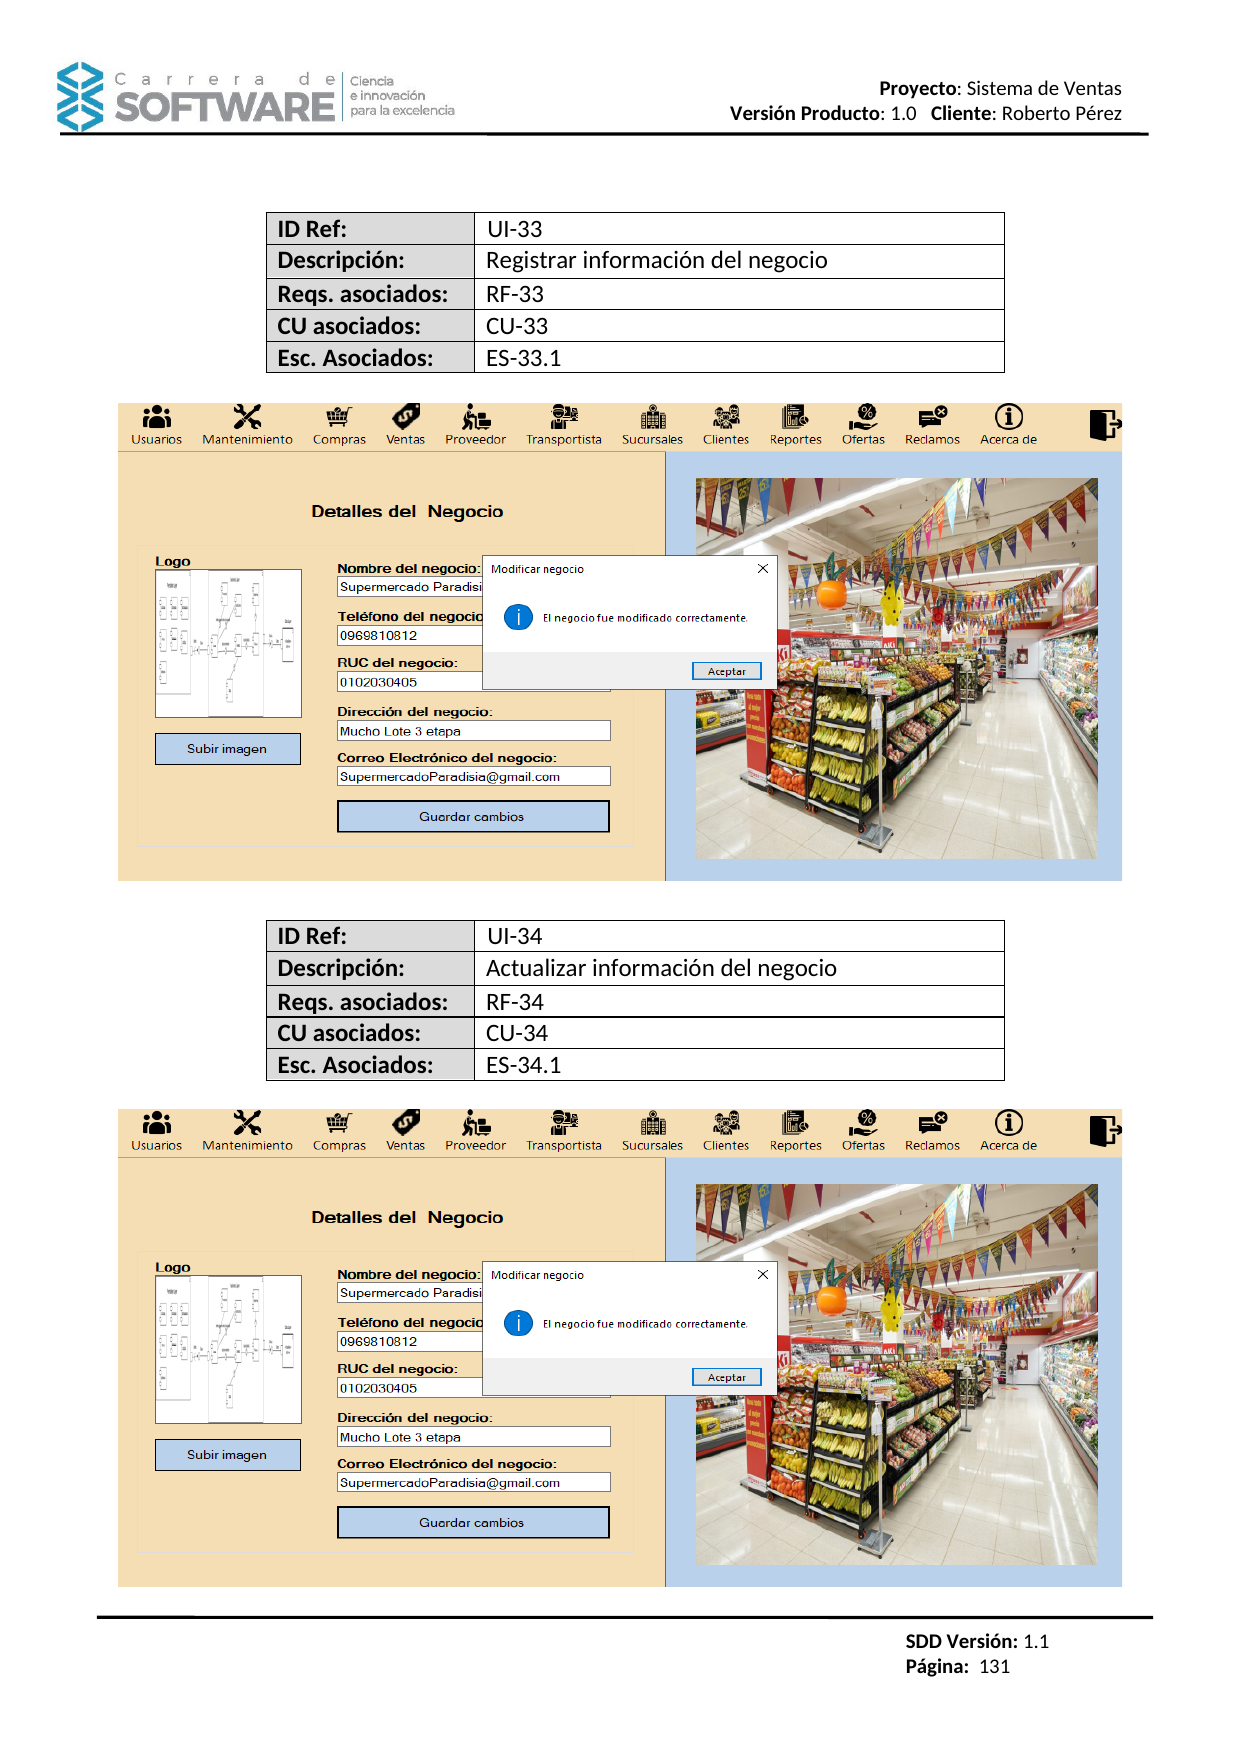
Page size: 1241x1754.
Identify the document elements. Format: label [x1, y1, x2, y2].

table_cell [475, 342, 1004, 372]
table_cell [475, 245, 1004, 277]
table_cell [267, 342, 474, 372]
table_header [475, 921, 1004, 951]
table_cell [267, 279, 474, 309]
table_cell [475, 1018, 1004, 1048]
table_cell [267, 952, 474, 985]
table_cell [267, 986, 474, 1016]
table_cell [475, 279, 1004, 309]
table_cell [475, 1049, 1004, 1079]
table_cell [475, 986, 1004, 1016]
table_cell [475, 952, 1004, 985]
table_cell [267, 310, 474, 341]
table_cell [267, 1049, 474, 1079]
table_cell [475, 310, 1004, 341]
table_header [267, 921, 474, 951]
picture [46, 46, 461, 154]
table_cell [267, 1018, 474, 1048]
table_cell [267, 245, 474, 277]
picture [118, 1109, 1123, 1587]
picture [118, 403, 1123, 881]
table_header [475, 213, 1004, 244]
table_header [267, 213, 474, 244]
